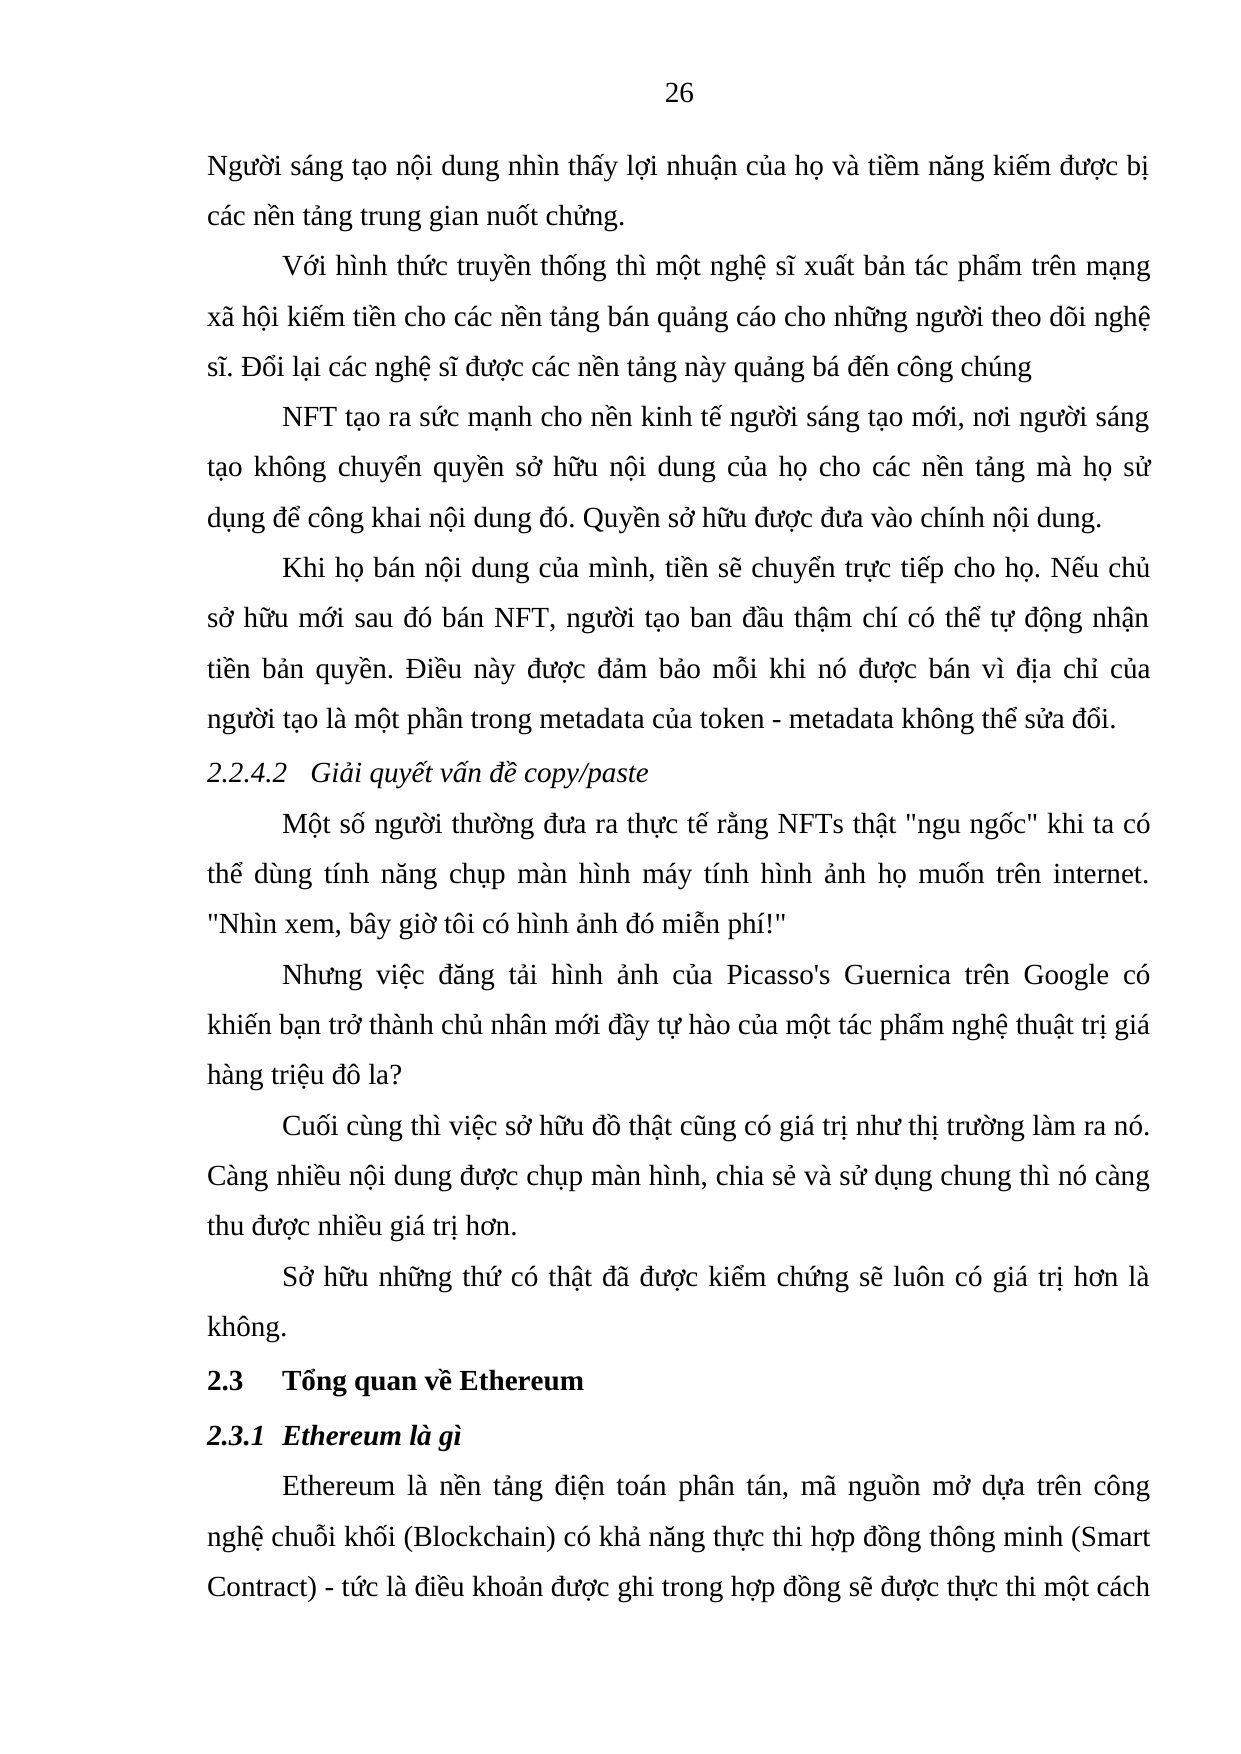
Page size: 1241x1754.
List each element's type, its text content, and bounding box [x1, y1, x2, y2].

text Cuối cùng thì việc sở hữu đồ thật cũng có giá trị như thị trường làm ra nó. Càng nhiều nội dung được chụp màn hình, chia sẻ và sử dụng chung thì nó càng thu được nhiều giá trị hơn. [207, 1108, 1152, 1242]
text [207, 1468, 1152, 1602]
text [207, 148, 1152, 232]
subtitle Giải quyết vấn đề copy/paste [207, 756, 1152, 789]
text Nhưng việc đăng tải hình ảnh của Picasso's Guernica trên Google có khiến bạn trở thành chủ nhân mới đầy tự hào của một tác phẩm nghệ thuật trị giá hàng triệu đô la? [207, 957, 1152, 1091]
text NFT tạo ra sức mạnh cho nền kinh tế người sáng tạo mới, nơi người sáng tạo không chuyển quyền sở hữu nội dung của họ cho các nền tảng mà họ sử dụng để công khai nội dung đó. Quyền sở hữu được đưa vào chính nội dung. [207, 399, 1152, 533]
text Khi họ bán nội dung của mình, tiền sẽ chuyển trực tiếp cho họ. Nếu chủ sở hữu mới sau đó bán NFT, người tạo ban đầu thậm chí có thể tự động nhận tiền bản quyền. Điều này được đảm bảo mỗi khi nó được bán vì địa chỉ của người tạo là một phần trong metadata của token - metadata không thể sửa đổi. [207, 550, 1152, 735]
text Một số người thường đưa ra thực tế rằng NFTs thật "ngu ngốc" khi ta có thể dùng tính năng chụp màn hình máy tính hình ảnh họ muốn trên internet. "Nhìn xem, bây giờ tôi có hình ảnh đó miễn phí!" [207, 806, 1152, 940]
text Sở hữu những thứ có thật đã được kiểm chứng sẽ luôn có giá trị hơn là không. [207, 1259, 1152, 1343]
subtitle Tổng quan về Ethereum [207, 1363, 1152, 1397]
text Với hình thức truyền thống thì một nghệ sĩ xuất bản tác phẩm trên mạng xã hội kiếm tiền cho các nền tảng bán quảng cáo cho những người theo dõi nghệ sĩ. Đổi lại các nghệ sĩ được các nền tảng này quảng bá đến công chúng [207, 248, 1152, 382]
subtitle Ethereum là gì [207, 1418, 1152, 1452]
